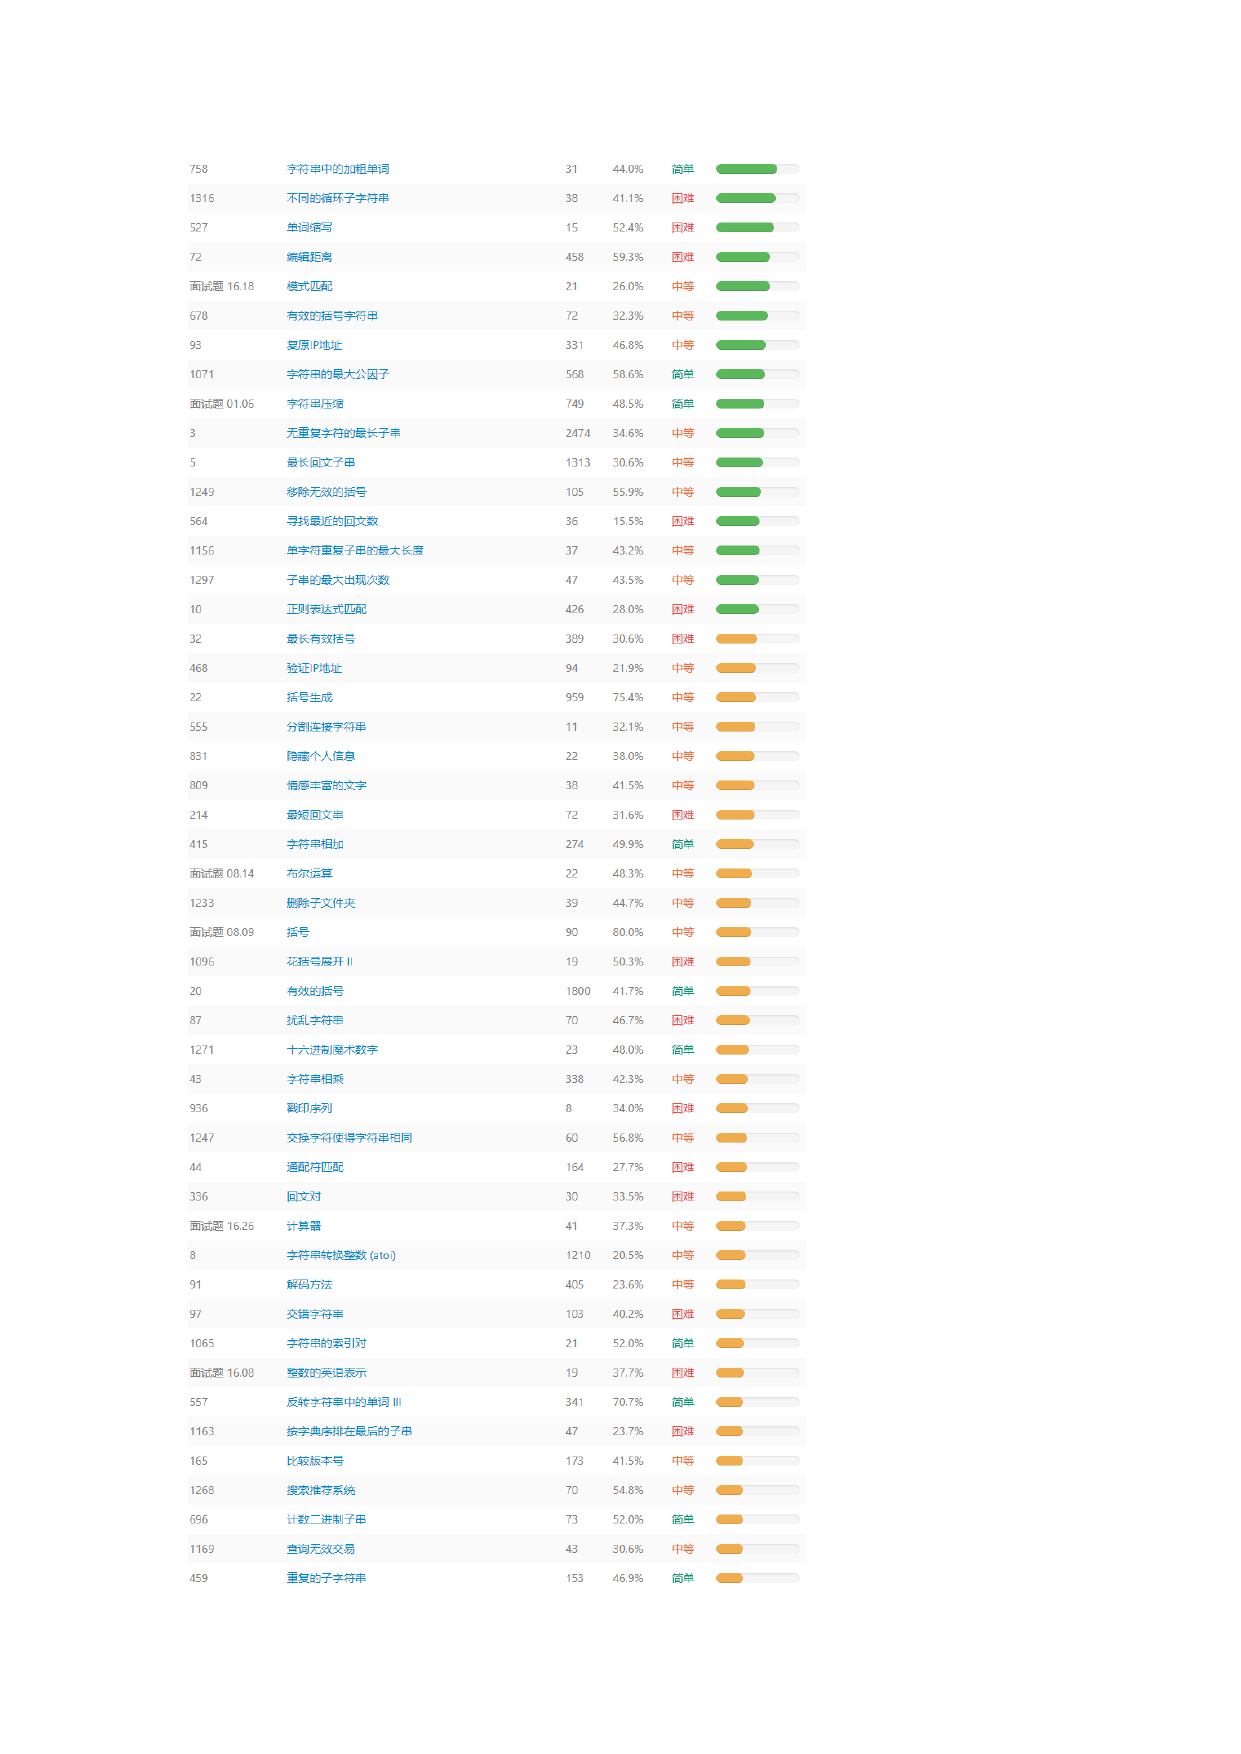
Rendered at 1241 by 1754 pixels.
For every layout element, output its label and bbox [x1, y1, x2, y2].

picture [187, 162, 808, 1592]
